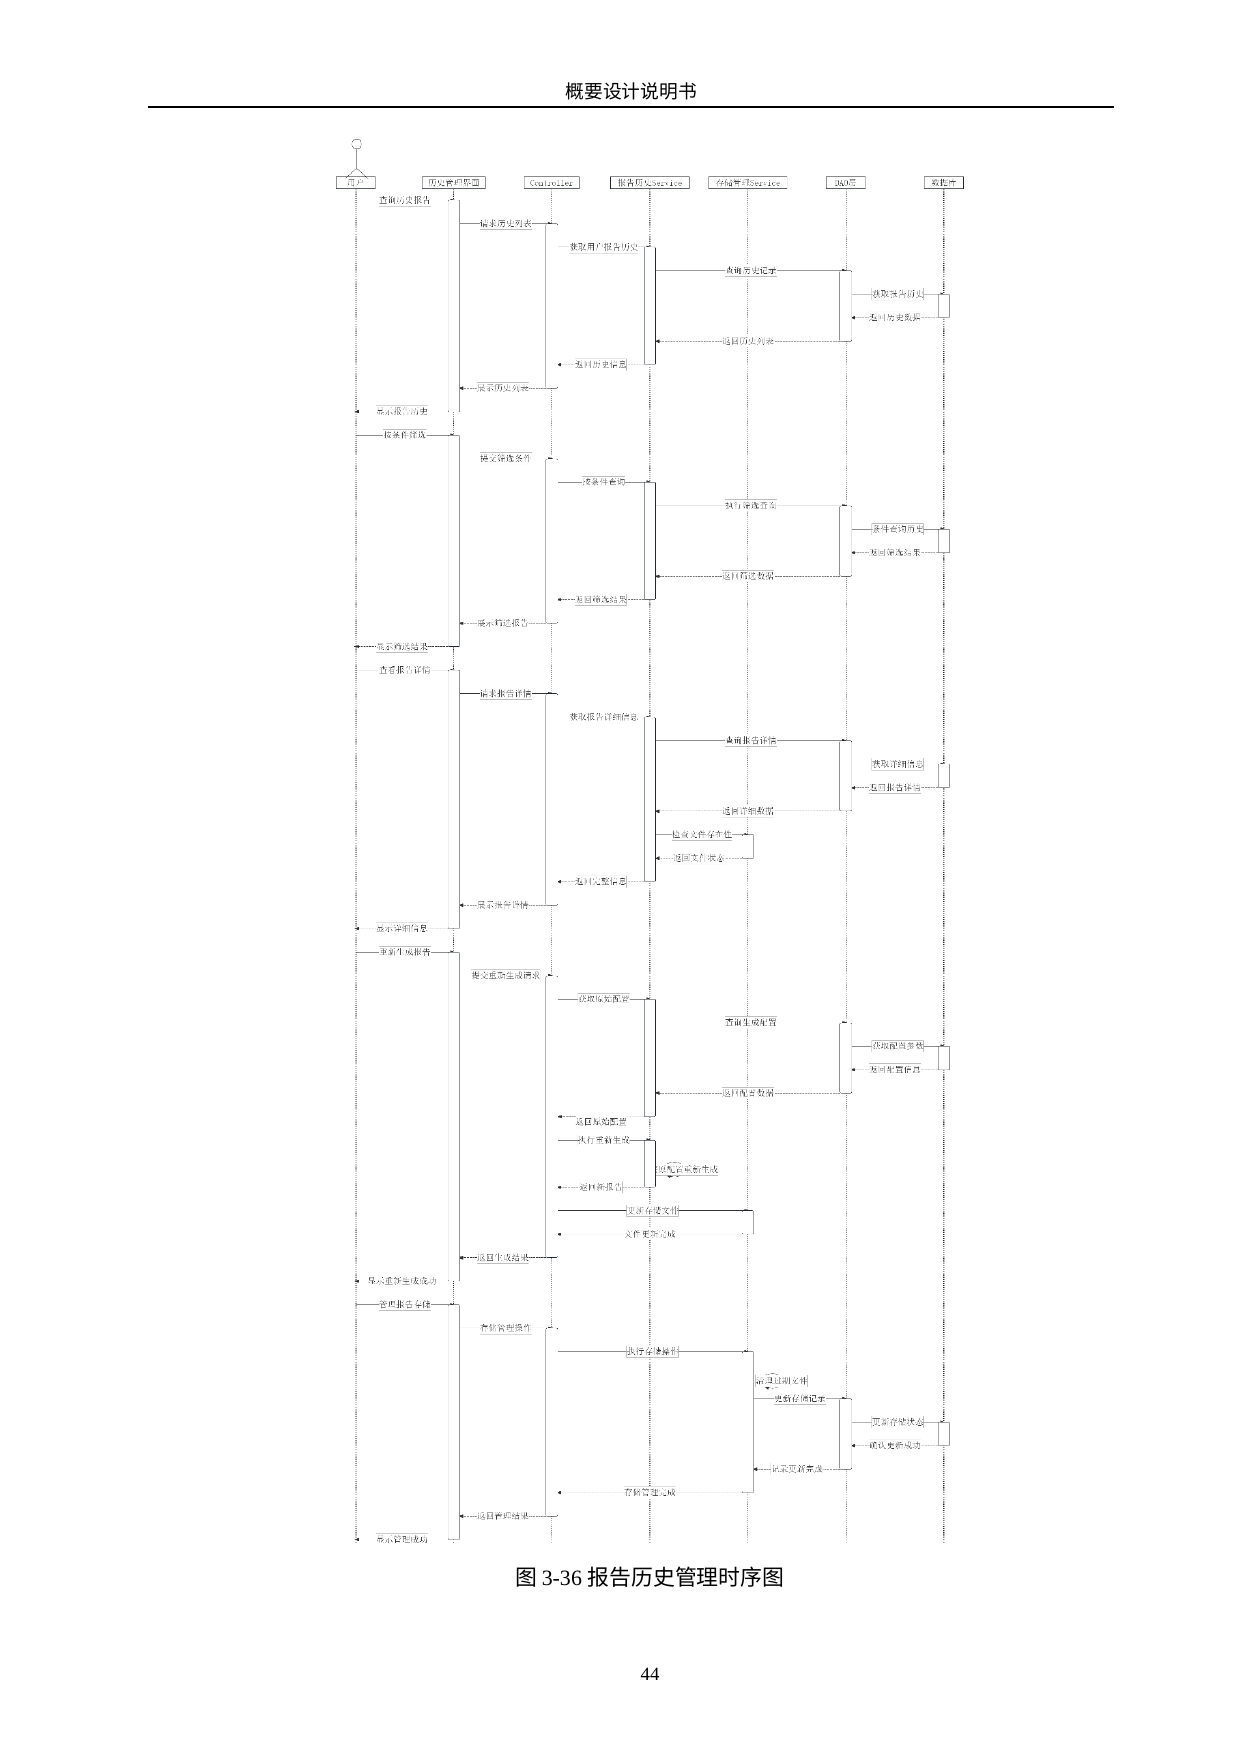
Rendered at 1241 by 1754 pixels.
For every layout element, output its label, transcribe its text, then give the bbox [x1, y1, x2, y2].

picture [326, 129, 973, 1555]
text 图3-36 报告历史管理时序图 [148, 1559, 1152, 1592]
